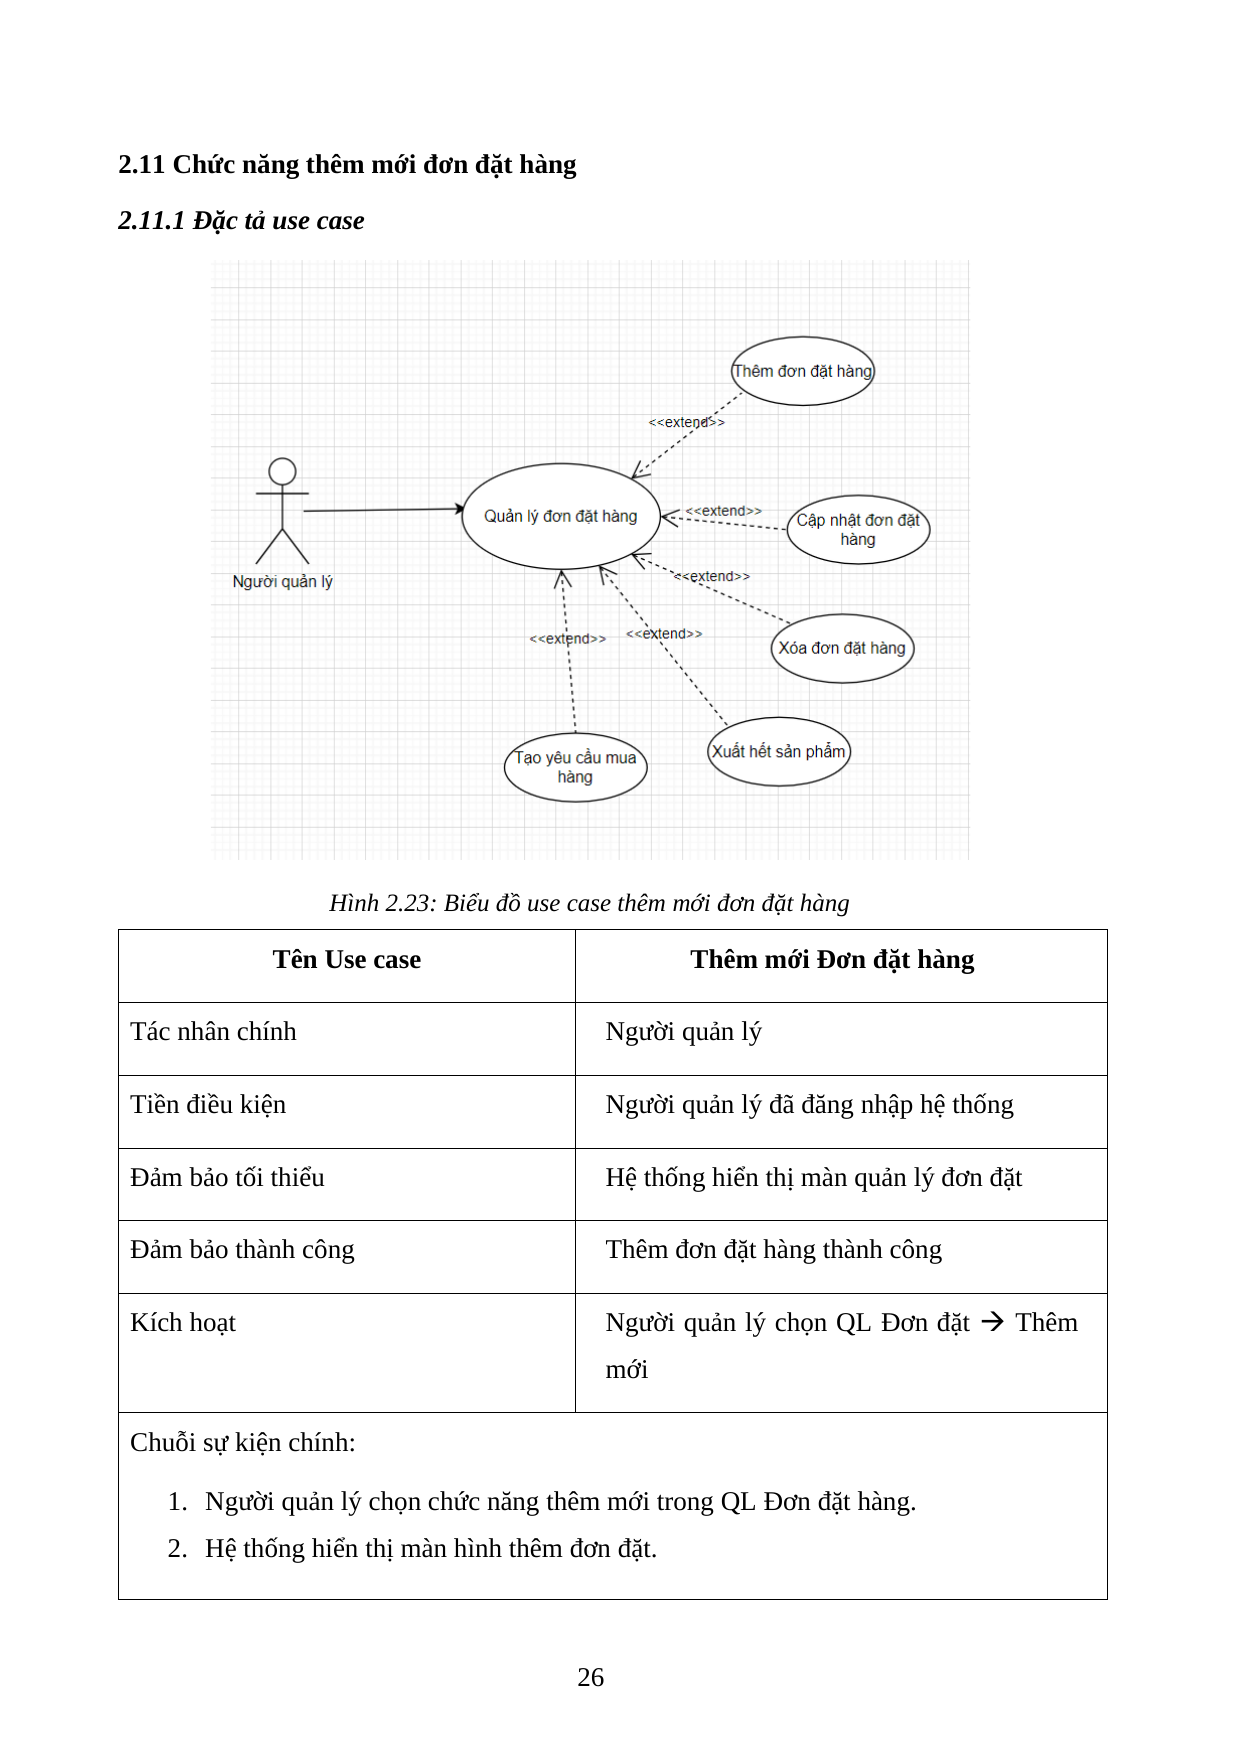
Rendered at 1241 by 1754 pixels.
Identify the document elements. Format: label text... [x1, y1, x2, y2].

table_cell Thêm đơn đặt hàng thành công [576, 1221, 1107, 1293]
table_cell Hệ thống hiển thị màn quản lý đơn đặt [576, 1149, 1107, 1220]
subtitle Chức năng thêm mới đơn đặt hàng [118, 148, 1063, 179]
table_cell Đảm bảo thành công [119, 1221, 575, 1293]
table_cell Đảm bảo tối thiểu [119, 1149, 575, 1220]
table_cell Kích hoạt [119, 1294, 575, 1412]
text Hình 2.23: Biểu đồ use case thêm mới đơn đặt hàng [118, 888, 1063, 917]
subtitle Đặc tả use case [118, 204, 1063, 235]
table_header Tên Use case [119, 930, 575, 1002]
picture [210, 260, 971, 860]
table_cell Người quản lý [576, 1003, 1107, 1075]
table_cell Tiền điều kiện [119, 1076, 575, 1147]
table_cell Tác nhân chính [119, 1003, 575, 1075]
table_cell Người quản lý chọn QL Đơn đặt Thêm mới [576, 1294, 1107, 1412]
table_cell Người quản lý đã đăng nhập hệ thống [576, 1076, 1107, 1147]
table_header Thêm mới Đơn đặt hàng [576, 930, 1107, 1002]
